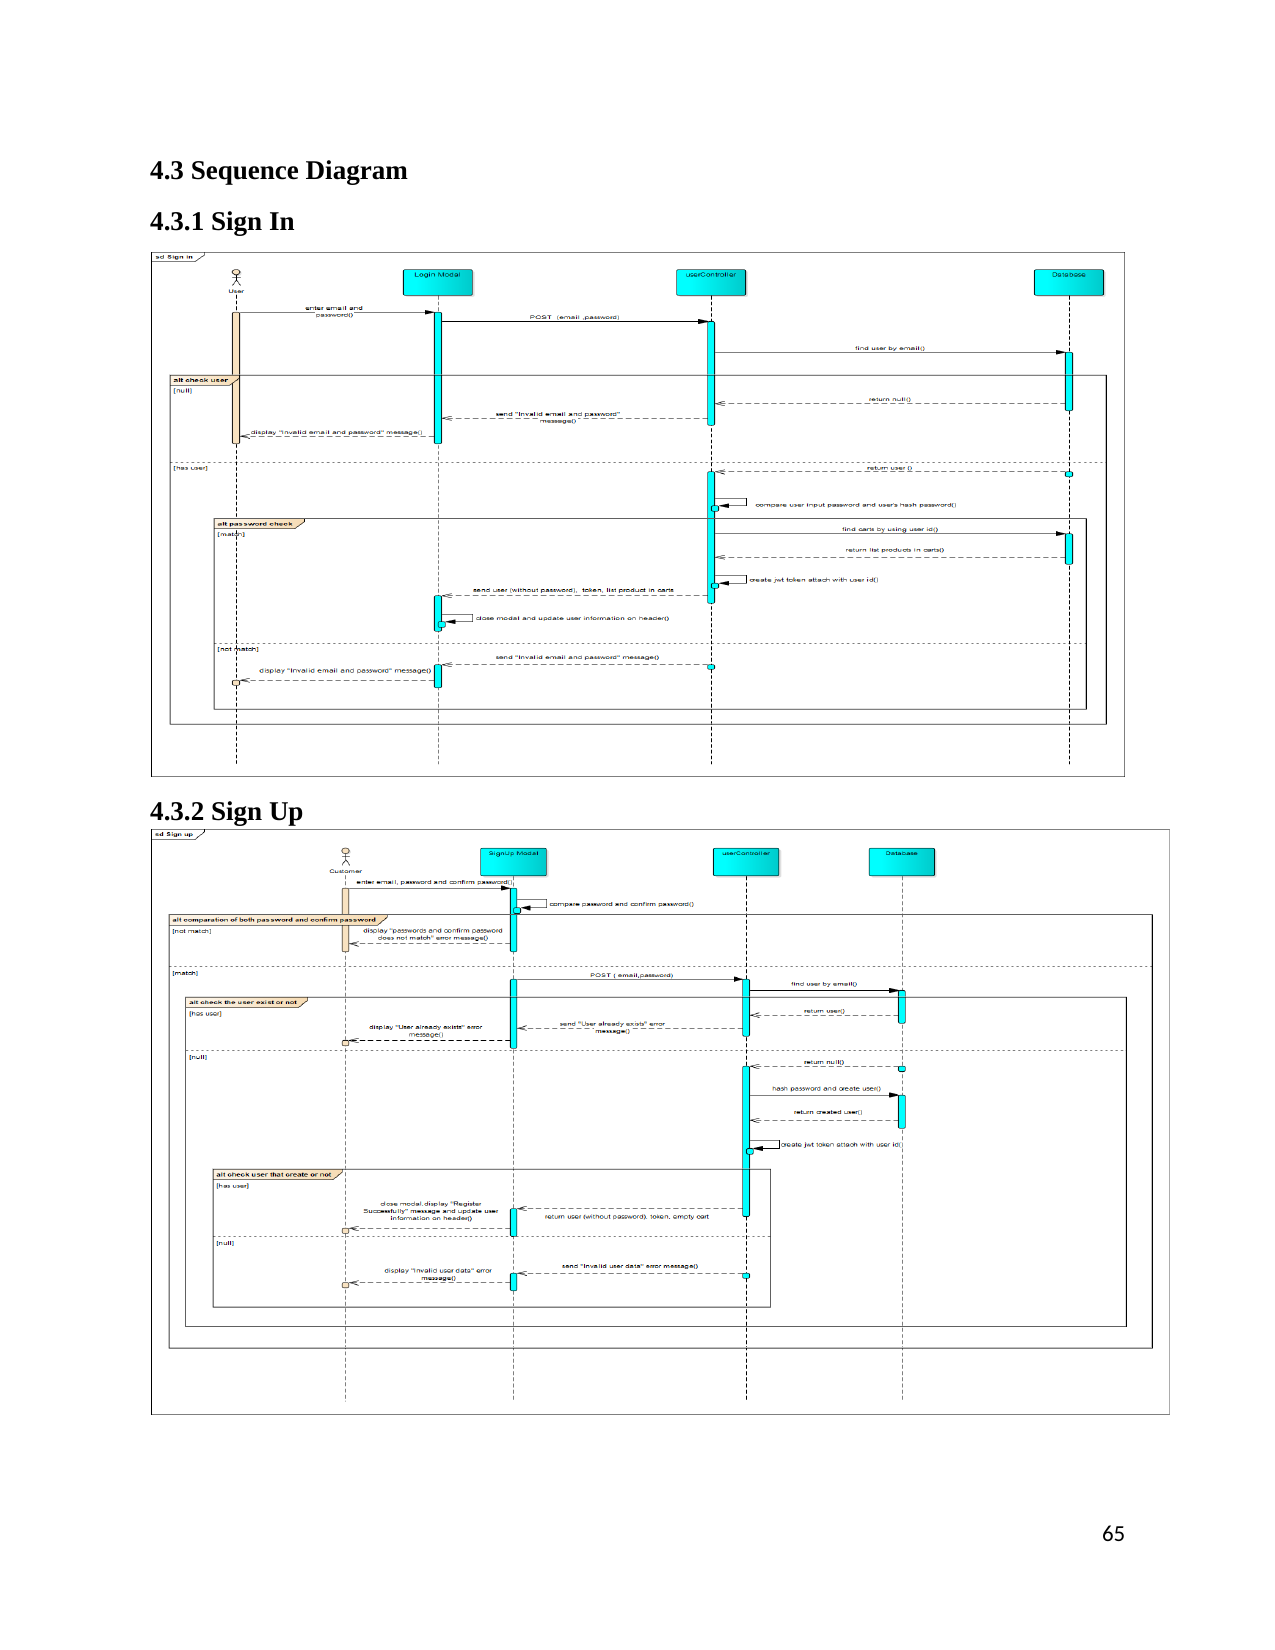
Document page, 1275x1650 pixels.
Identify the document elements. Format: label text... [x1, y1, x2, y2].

picture [150, 829, 1170, 1415]
subtitle 4.3 Sequence Diagram [150, 154, 1125, 185]
subtitle 4.3.2 Sign Up [150, 796, 1125, 827]
picture [150, 251, 1125, 777]
subtitle 4.3.1 Sign In [150, 205, 1125, 236]
